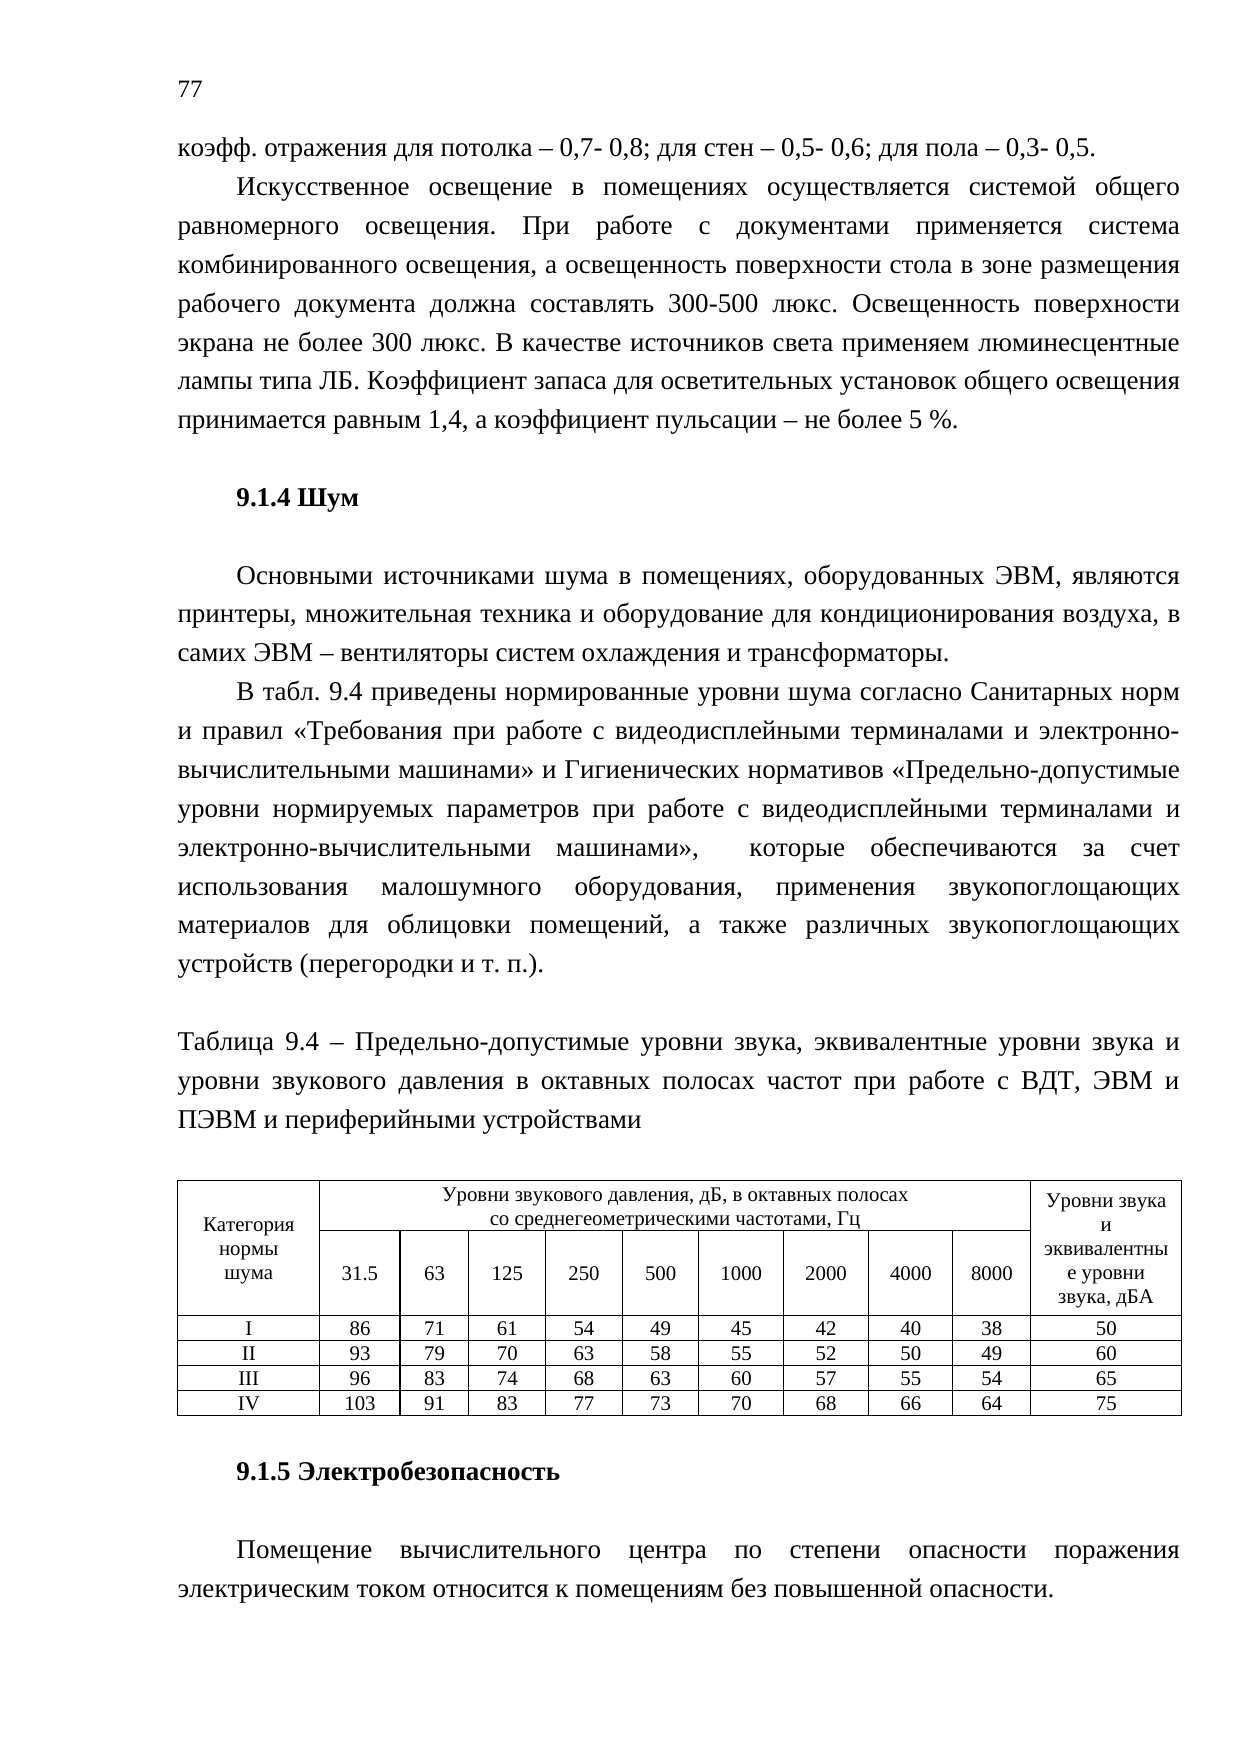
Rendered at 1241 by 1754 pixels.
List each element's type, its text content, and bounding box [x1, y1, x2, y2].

table_cell 63 [546, 1341, 622, 1365]
text Таблица 9.4 – Предельно-допустимые уровни звука, эквивалентные уровни звука и уровни звукового давления в октавных полосах частот при работе с ВДТ, ЭВМ и ПЭВМ и периферийными устройствами [177, 1025, 1181, 1134]
table_cell 68 [784, 1391, 868, 1415]
table_cell 55 [699, 1341, 783, 1365]
table_cell 2000 [784, 1231, 868, 1315]
table_cell 65 [1031, 1366, 1181, 1390]
table_cell I [178, 1316, 319, 1340]
table_cell 68 [546, 1366, 622, 1390]
table_cell 73 [623, 1391, 698, 1415]
table_cell 1000 [699, 1231, 783, 1315]
table_cell 60 [1031, 1341, 1181, 1365]
table_cell 60 [699, 1366, 783, 1390]
text Основными источниками шума в помещениях, оборудованных ЭВМ, являются принтеры, множительная техника и оборудование для кондиционирования воздуха, в самих ЭВМ – вентиляторы систем охлаждения и трансформаторы. [177, 559, 1181, 668]
table_cell 55 [869, 1366, 952, 1390]
text В табл. 9.4 приведены нормированные уровни шума согласно Санитарных норм и правил «Требования при работе с видеодисплейными терминалами и электронно-вычислительными машинами» и Гигиенических нормативов «Предельно-допустимые уровни нормируемых параметров при работе с видеодисплейными терминалами и электронно-вычислительными машинами», которые обеспечиваются за счет использования малошумного оборудования, применения звукопоглощающих материалов для облицовки помещений, а также различных звукопоглощающих устройств (перегородки и т. п.). [177, 675, 1181, 978]
table_cell 75 [1031, 1391, 1181, 1415]
table_header Уровни звука и эквивалентные уровни звука, дБА [1031, 1181, 1181, 1315]
table_cell 63 [623, 1366, 698, 1390]
table_cell 103 [320, 1391, 399, 1415]
table_cell 50 [869, 1341, 952, 1365]
table_cell 250 [546, 1231, 622, 1315]
table_cell 58 [623, 1341, 698, 1365]
table_cell 70 [699, 1391, 783, 1415]
table_cell 86 [320, 1316, 399, 1340]
table_cell 49 [953, 1341, 1030, 1365]
table_cell 71 [401, 1316, 468, 1340]
table_header Уровни звукового давления, дБ, в октавных полосах со среднегеометрическими частотами, Гц [320, 1181, 1030, 1229]
table_cell 38 [953, 1316, 1030, 1340]
table_cell 40 [869, 1316, 952, 1340]
table_cell 54 [546, 1316, 622, 1340]
table_cell IV [178, 1391, 319, 1415]
table_cell 91 [401, 1391, 468, 1415]
table_cell 63 [401, 1231, 468, 1315]
text 9.1.4 Шум [177, 481, 1181, 512]
table_cell 4000 [869, 1231, 952, 1315]
table_cell 500 [623, 1231, 698, 1315]
table_cell 42 [784, 1316, 868, 1340]
text Помещение вычислительного центра по степени опасности поражения электрическим током относится к помещениям без повышенной опасности. [177, 1533, 1181, 1603]
table_cell 45 [699, 1316, 783, 1340]
table_cell 57 [784, 1366, 868, 1390]
table_cell 74 [469, 1366, 545, 1390]
table_cell 77 [546, 1391, 622, 1415]
table_cell 52 [784, 1341, 868, 1365]
text Искусственное освещение в помещениях осуществляется системой общего равномерного освещения. При работе с документами применяется система комбинированного освещения, а освещенность поверхности стола в зоне размещения рабочего документа должна составлять 300-500 люкс. Освещенность поверхности экрана не более 300 люкс. В качестве источников света применяем люминесцентные лампы типа ЛБ. Коэффициент запаса для осветительных установок общего освещения принимается равным 1,4, а коэффициент пульсации – не более 5 %. [177, 170, 1181, 434]
table_cell 79 [401, 1341, 468, 1365]
table_cell 125 [469, 1231, 545, 1315]
table_header Категория нормы шума [178, 1181, 319, 1315]
table_cell III [178, 1366, 319, 1390]
table_cell 50 [1031, 1316, 1181, 1340]
table_cell 66 [869, 1391, 952, 1415]
text 9.1.5 Электробезопасность [177, 1455, 1181, 1486]
table_cell II [178, 1341, 319, 1365]
table_cell 64 [953, 1391, 1030, 1415]
table_cell 8000 [953, 1231, 1030, 1315]
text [177, 131, 1181, 162]
table_cell 31.5 [320, 1231, 399, 1315]
table_cell 96 [320, 1366, 399, 1390]
table_cell 70 [469, 1341, 545, 1365]
table_cell 93 [320, 1341, 399, 1365]
table_cell 83 [469, 1391, 545, 1415]
table_cell 61 [469, 1316, 545, 1340]
table_cell 54 [953, 1366, 1030, 1390]
table_cell 49 [623, 1316, 698, 1340]
table_cell 83 [401, 1366, 468, 1390]
